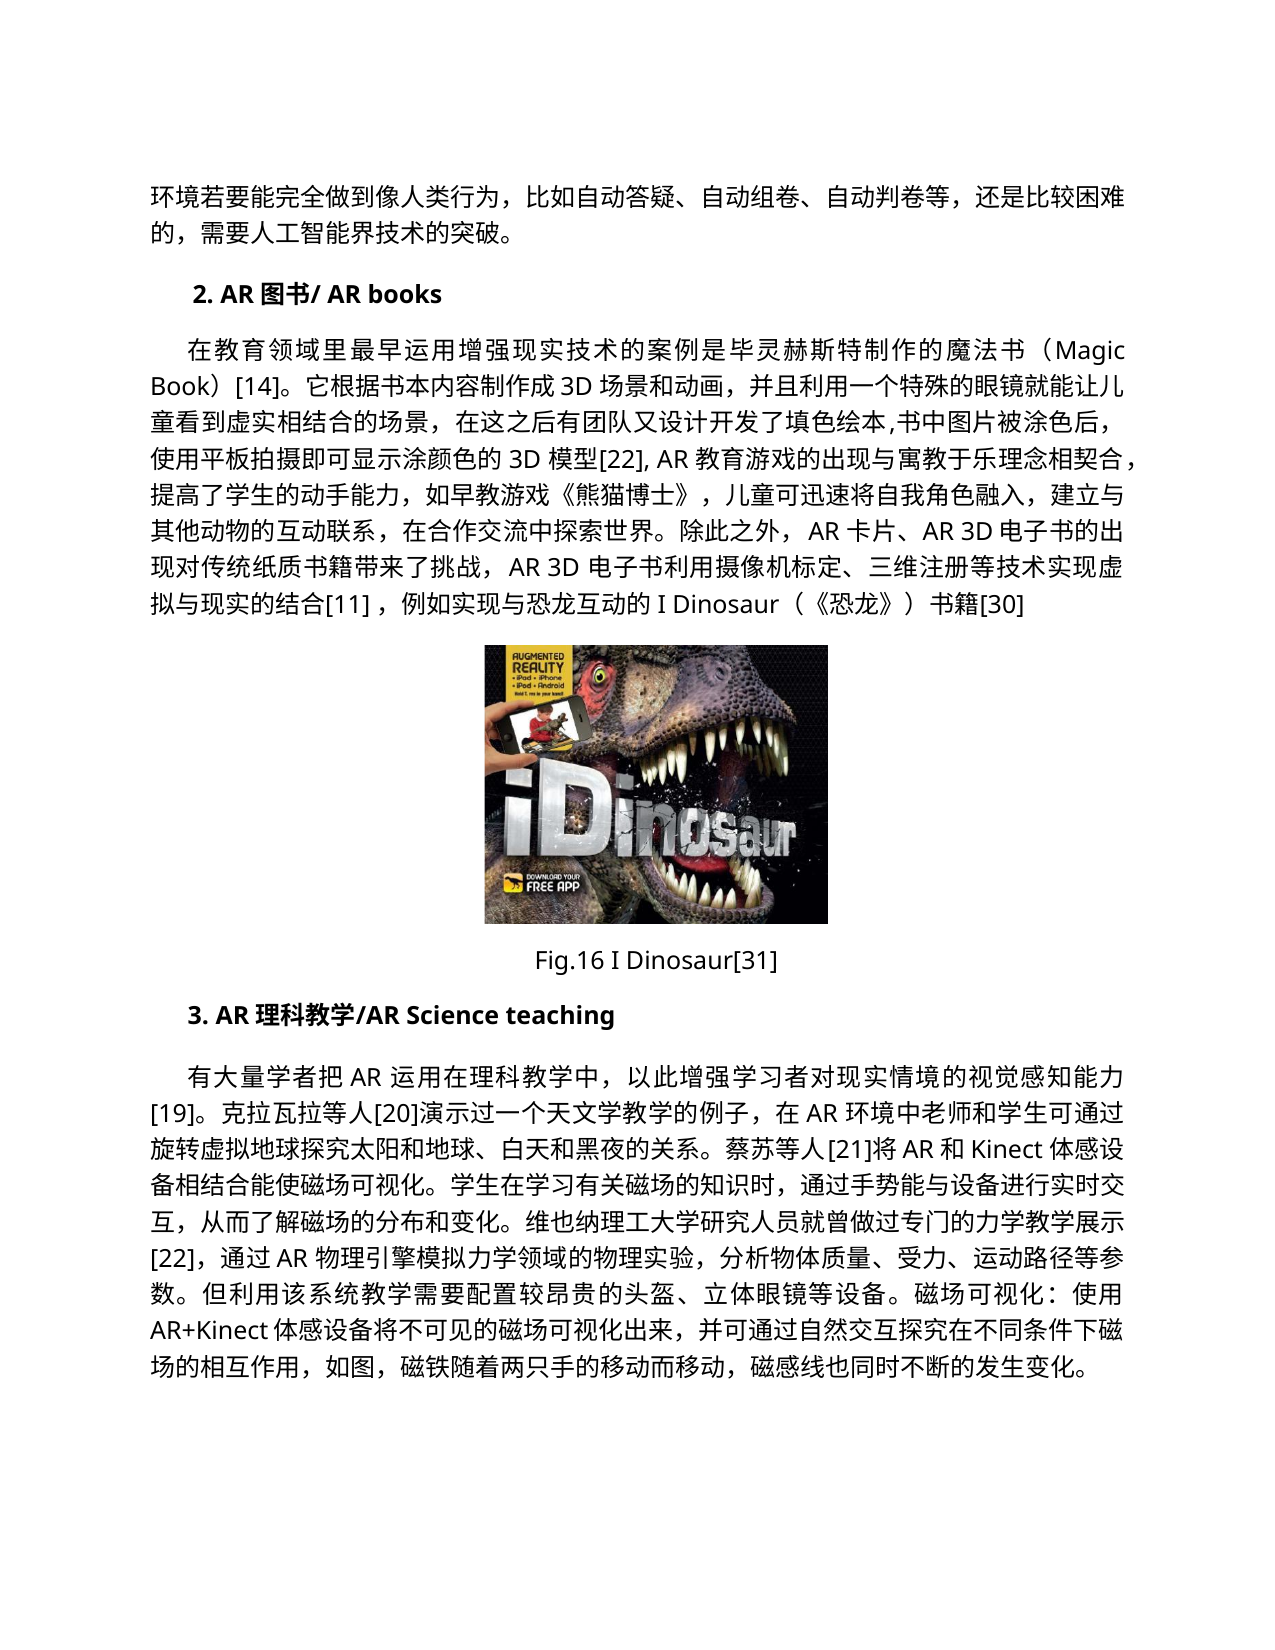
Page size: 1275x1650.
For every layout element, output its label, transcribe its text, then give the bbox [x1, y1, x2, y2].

picture [484, 645, 828, 924]
text 有大量学者把AR 运用在理科教学中，以此增强学习者对现实情境的视觉感知能力[19]。克拉瓦拉等人[20]演示过一个天文学教学的例子，在AR 环境中老师和学生可通过旋转虚拟地球探究太阳和地球、白天和黑夜的关系。蔡苏等人[21]将AR 和Kinect 体感设备相结合能使磁场可视化。学生在学习有关磁场的知识时，通过手势能与设备进行实时交互，从而了解磁场的分布和变化。维也纳理工大学研究人员就曾做过专门的力学教学展示[22]，通过AR 物理引擎模拟力学领域的物理实验，分析物体质量、受力、运动路径等参数。但利用该系统教学需要配置较昂贵的头盔、立体眼镜等设备。磁场可视化：使用AR+Kinect体感设备将不可见的磁场可视化出来，并可通过自然交互探究在不同条件下磁场的相互作用，如图，磁铁随着两只手的移动而移动，磁感线也同时不断的发生变化。 [150, 1057, 1125, 1383]
text 在教育领域里最早运用增强现实技术的案例是毕灵赫斯特制作的魔法书（Magic Book）[14]。它根据书本内容制作成3D 场景和动画，并且利用一个特殊的眼镜就能让儿童看到虚实相结合的场景，在这之后有团队又设计开发了填色绘本,书中图片被涂色后，使用平板拍摄即可显示涂颜色的3D 模型[22], AR 教育游戏的出现与寓教于乐理念相契合，提高了学生的动手能力，如早教游戏《熊猫博士》，儿童可迅速将自我角色融入，建立与其他动物的互动联系，在合作交流中探索世界。除此之外，AR 卡片、AR 3D电子书的出现对传统纸质书籍带来了挑战，AR 3D 电子书利用摄像机标定、三维注册等技术实现虚拟与现实的结合[11] ，例如实现与恐龙互动的 I Dinosaur（《恐龙》）书籍[30] [150, 330, 1125, 620]
text Fig.16 I Dinosaur[31] [150, 942, 1125, 976]
text 2. AR 图书/ AR books [150, 275, 1125, 311]
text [150, 177, 1125, 250]
text 3. AR 理科教学/AR Science teaching [150, 996, 1125, 1032]
